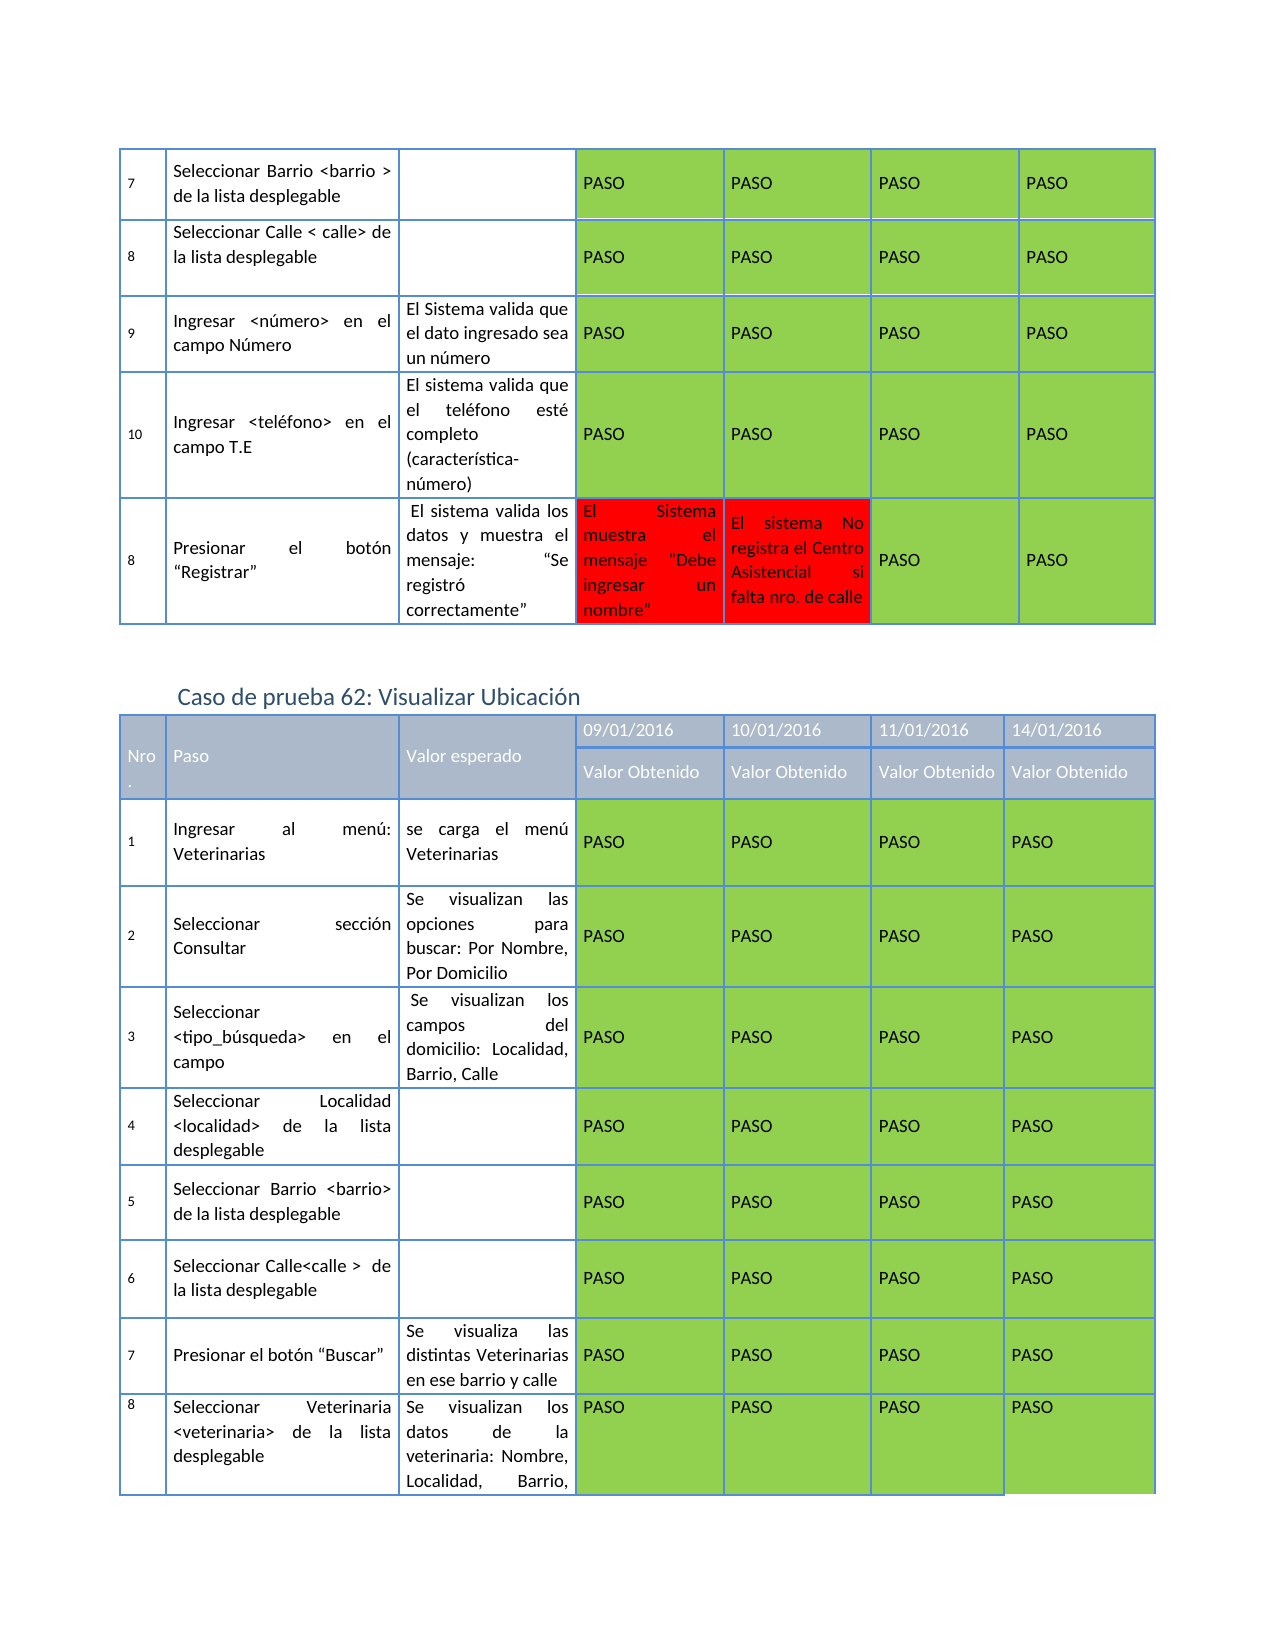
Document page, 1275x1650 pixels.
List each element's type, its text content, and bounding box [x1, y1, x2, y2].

table_cell PASO [1020, 150, 1154, 218]
table_cell PASO [725, 988, 870, 1087]
table_cell PASO [577, 1089, 723, 1164]
table_cell Seleccionar Localidad <localidad> de la lista desplegable [167, 1089, 398, 1164]
table_cell PASO [872, 499, 1018, 623]
table_cell [400, 221, 575, 294]
table_cell El Sistema valida que el dato ingresado sea un número [400, 297, 575, 371]
table_cell PASO [725, 1395, 870, 1494]
table_cell El Sistema muestra el mensaje ”Debe ingresar un nombre” [577, 499, 723, 623]
table_cell PASO [872, 988, 1003, 1087]
table_cell [400, 1089, 575, 1164]
table_cell El sistema valida los datos y muestra el mensaje: “Se registró correctamente” [400, 499, 575, 623]
table_cell Presionar el botón “Registrar” [167, 499, 398, 623]
table_cell PASO [577, 1241, 723, 1317]
table_cell PASO [577, 297, 723, 371]
table_cell [400, 1241, 575, 1317]
table_cell PASO [725, 800, 870, 885]
table_header 09/01/2016 [577, 716, 723, 746]
table_cell 5 [121, 1166, 165, 1239]
table_cell PASO [577, 221, 723, 294]
table_cell 8 [121, 221, 165, 294]
table_cell PASO [1005, 800, 1154, 885]
table_cell [400, 1166, 575, 1239]
table_header 10/01/2016 [725, 716, 870, 746]
table_cell PASO [872, 373, 1018, 497]
table_cell PASO [872, 1089, 1003, 1164]
table_cell PASO [725, 1089, 870, 1164]
table_cell PASO [725, 150, 870, 218]
table_cell PASO [1005, 1319, 1154, 1393]
table_cell Ingresar <número> en el campo Número [167, 297, 398, 371]
table_cell Ingresar al menú: Veterinarias [167, 800, 398, 885]
table_cell 7 [121, 1319, 165, 1393]
table_cell 8 [121, 1395, 165, 1494]
table_cell PASO [872, 221, 1018, 294]
table_cell El sistema valida que el teléfono esté completo (característica- número) [400, 373, 575, 497]
table_cell 10 [121, 373, 165, 497]
table_cell Valor Obtenido [872, 749, 1003, 798]
table_header 14/01/2016 [1005, 716, 1154, 746]
table_cell PASO [725, 221, 870, 294]
table_cell PASO [577, 150, 723, 218]
table_cell PASO [872, 887, 1003, 986]
table_cell se carga el menú Veterinarias [400, 800, 575, 885]
table_cell Valor Obtenido [1005, 749, 1154, 798]
table_cell PASO [577, 1319, 723, 1393]
table_cell Se visualizan los campos del domicilio: Localidad, Barrio, Calle [400, 988, 575, 1087]
table_cell PASO [725, 887, 870, 986]
table_header Paso [167, 716, 398, 798]
table_cell PASO [577, 887, 723, 986]
table_cell Seleccionar Barrio <barrio> de la lista desplegable [167, 1166, 398, 1239]
table_cell 7 [121, 150, 165, 218]
table_cell PASO [872, 1395, 1003, 1494]
table_cell PASO [1005, 1241, 1154, 1317]
table_cell PASO [872, 1166, 1003, 1239]
table_cell PASO [725, 373, 870, 497]
table_cell PASO [872, 150, 1018, 218]
table_header Valor esperado [400, 716, 575, 798]
table_cell 6 [121, 1241, 165, 1317]
table_cell 3 [121, 988, 165, 1087]
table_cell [400, 1395, 575, 1494]
table_header 11/01/2016 [872, 716, 1003, 746]
table_cell Presionar el botón “Buscar” [167, 1319, 398, 1393]
table_cell [400, 150, 575, 218]
table_cell PASO [577, 1166, 723, 1239]
subtitle Caso de prueba 62: Visualizar Ubicación [177, 681, 1098, 711]
table_cell 9 [121, 297, 165, 371]
table_cell Se visualizan las opciones para buscar: Por Nombre, Por Domicilio [400, 887, 575, 986]
table_cell PASO [577, 1395, 723, 1494]
table_cell PASO [1020, 221, 1154, 294]
table_cell PASO [872, 297, 1018, 371]
table_cell PASO [725, 1166, 870, 1239]
table_cell Seleccionar Calle<calle > de la lista desplegable [167, 1241, 398, 1317]
table_cell PASO [725, 1241, 870, 1317]
table_cell Valor Obtenido [725, 749, 870, 798]
table_cell PASO [872, 1241, 1003, 1317]
table_cell PASO [725, 1319, 870, 1393]
table_cell PASO [1005, 1166, 1154, 1239]
table_cell PASO [1005, 1089, 1154, 1164]
table_cell Seleccionar <tipo_búsqueda> en el campo [167, 988, 398, 1087]
table_cell Seleccionar Barrio <barrio > de la lista desplegable [167, 150, 398, 218]
table_cell PASO [577, 988, 723, 1087]
table_cell 8 [121, 499, 165, 623]
table_cell 4 [121, 1089, 165, 1164]
table_cell PASO [1005, 1395, 1154, 1494]
table_cell PASO [1005, 988, 1154, 1087]
table_cell El sistema No registra el Centro Asistencial si falta nro. de calle [725, 499, 870, 623]
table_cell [167, 1395, 398, 1494]
table_cell PASO [1005, 887, 1154, 986]
table_cell PASO [872, 1319, 1003, 1393]
table_cell PASO [577, 800, 723, 885]
table_cell Se visualiza las distintas Veterinarias en ese barrio y calle [400, 1319, 575, 1393]
table_cell PASO [725, 297, 870, 371]
table_cell PASO [1020, 297, 1154, 371]
table_cell 1 [121, 800, 165, 885]
table_cell PASO [1020, 499, 1154, 623]
table_cell Valor Obtenido [577, 749, 723, 798]
table_cell Seleccionar Calle < calle> de la lista desplegable [167, 221, 398, 294]
table_cell Seleccionar sección Consultar [167, 887, 398, 986]
table_cell PASO [577, 373, 723, 497]
table_cell PASO [872, 800, 1003, 885]
table_cell Ingresar <teléfono> en el campo T.E [167, 373, 398, 497]
table_cell 2 [121, 887, 165, 986]
table_header Nro. [121, 716, 165, 798]
table_cell PASO [1020, 373, 1154, 497]
